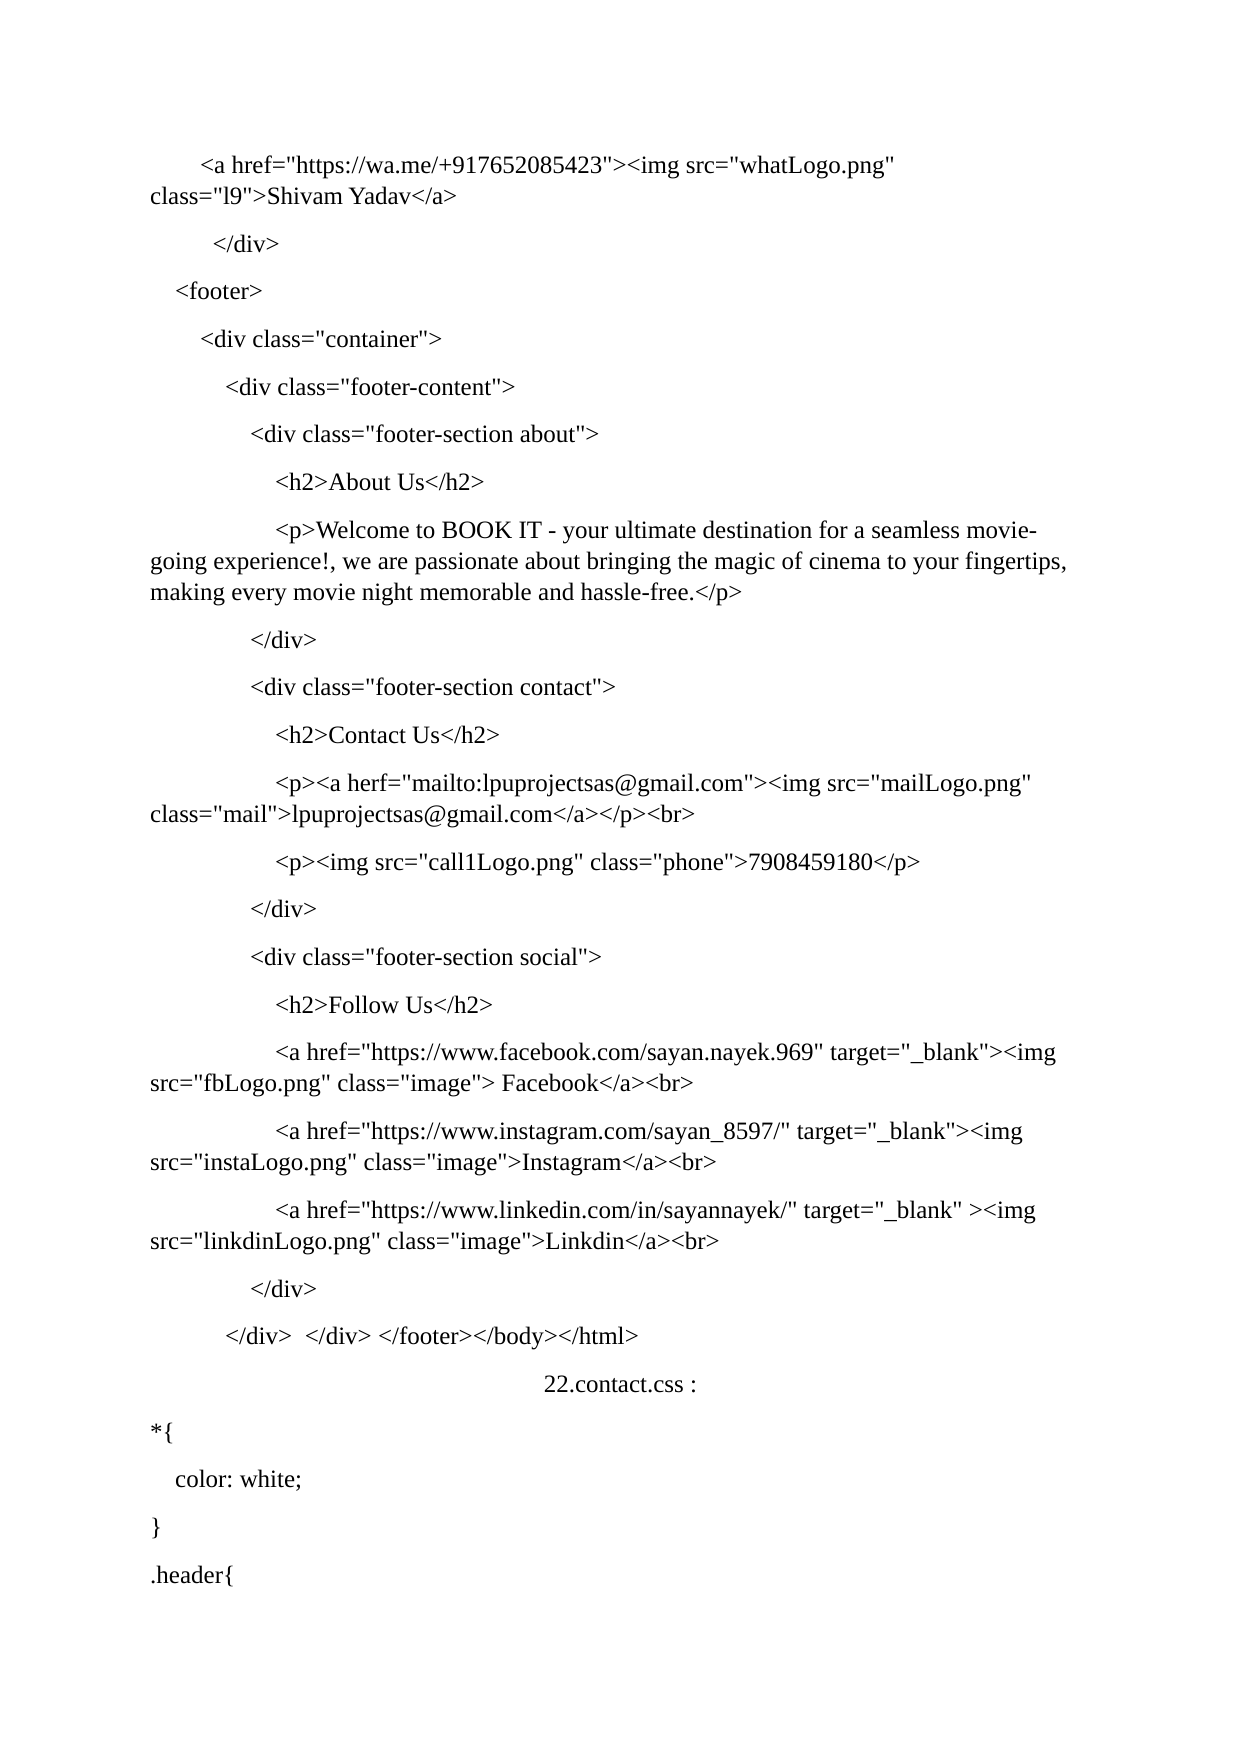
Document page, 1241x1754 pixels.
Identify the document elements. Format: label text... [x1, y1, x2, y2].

text <div class="footer-section about"> [150, 419, 1090, 448]
text <div class="container"> [150, 324, 1090, 353]
text <a href="https://www.linkedin.com/in/sayannayek/" target="_blank" ><img src="linkdinLogo.png" class="image">Linkdin</a><br> [150, 1195, 1090, 1255]
text <a href="https://wa.me/+917652085423"><img src="whatLogo.png" class="l9">Shivam Yadav</a> [150, 150, 1090, 210]
text <a href="https://www.facebook.com/sayan.nayek.969" target="_blank"><img src="fbLogo.png" class="image"> Facebook</a><br> [150, 1037, 1090, 1097]
text </div> [150, 229, 1090, 257]
text <a href="https://www.instagram.com/sayan_8597/" target="_blank"><img src="instaLogo.png" class="image">Instagram</a><br> [150, 1116, 1090, 1176]
text </div> [150, 625, 1090, 653]
text </div> [150, 1274, 1090, 1302]
text .header{ [150, 1560, 1090, 1589]
text <div class="footer-section social"> [150, 942, 1090, 971]
text <p><img src="call1Logo.png" class="phone">7908459180</p> [150, 847, 1090, 875]
text <p>Welcome to BOOK IT - your ultimate destination for a seamless movie-going experience!, we are passionate about bringing the magic of cinema to your fingertips, making every movie night memorable and hassle-free.</p> [150, 515, 1090, 606]
text <h2>Follow Us</h2> [150, 990, 1090, 1018]
text </div> [150, 894, 1090, 923]
text } [150, 1512, 1090, 1541]
text *{ [150, 1417, 1090, 1446]
text color: white; [150, 1464, 1090, 1493]
text <h2>About Us</h2> [150, 467, 1090, 496]
text <div class="footer-content"> [150, 372, 1090, 401]
text <p><a herf="mailto:lpuprojectsas@gmail.com"><img src="mailLogo.png" class="mail">lpuprojectsas@gmail.com</a></p><br> [150, 768, 1090, 828]
text <div class="footer-section contact"> [150, 672, 1090, 701]
text <footer> [150, 276, 1090, 305]
text <h2>Contact Us</h2> [150, 720, 1090, 749]
text </div> </div> </footer></body></html> [150, 1321, 1090, 1350]
text 22.contact.css : [150, 1369, 1090, 1398]
